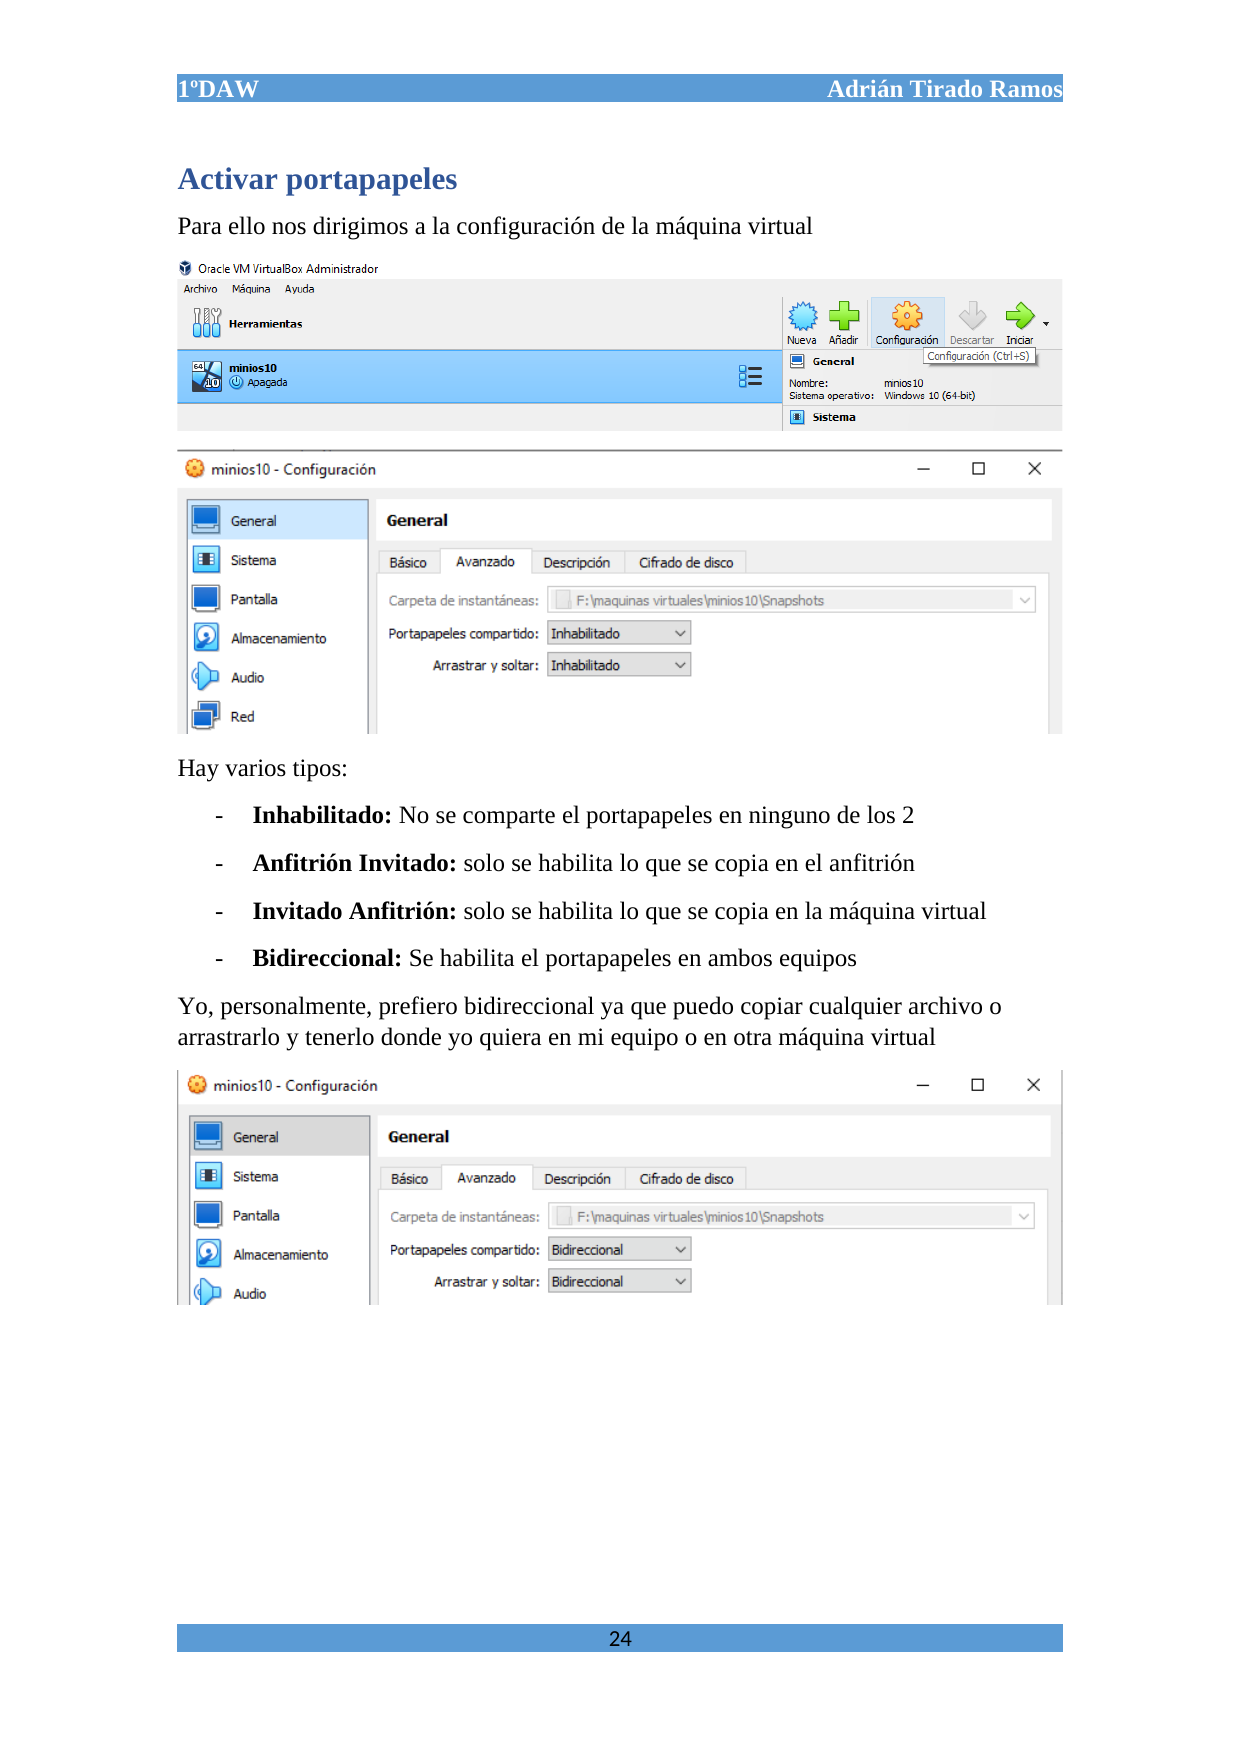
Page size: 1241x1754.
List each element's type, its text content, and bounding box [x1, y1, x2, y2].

picture [177, 1070, 1063, 1305]
picture [177, 449, 1063, 734]
list Invitado Anfitrión: solo se habilita lo que se copia en la máquina virtual [215, 896, 1063, 924]
subtitle Activar portapapeles [177, 160, 1063, 196]
list Anfitrión Invitado: solo se habilita lo que se copia en el anfitrión [215, 848, 1063, 877]
text Yo, personalmente, prefiero bidireccional ya que puedo copiar cualquier archivo o arrastrarlo y tenerlo donde yo quiera en mi equipo o en otra máquina virtual [177, 991, 1063, 1051]
text Hay varios tipos: [177, 753, 1063, 781]
list Bidireccional: Se habilita el portapapeles en ambos equipos [215, 943, 1063, 972]
text Para ello nos dirigimos a la configuración de la máquina virtual [177, 211, 1063, 240]
list Inhabilitado: No se comparte el portapapeles en ninguno de los 2 [215, 800, 1063, 829]
picture [177, 259, 1063, 431]
